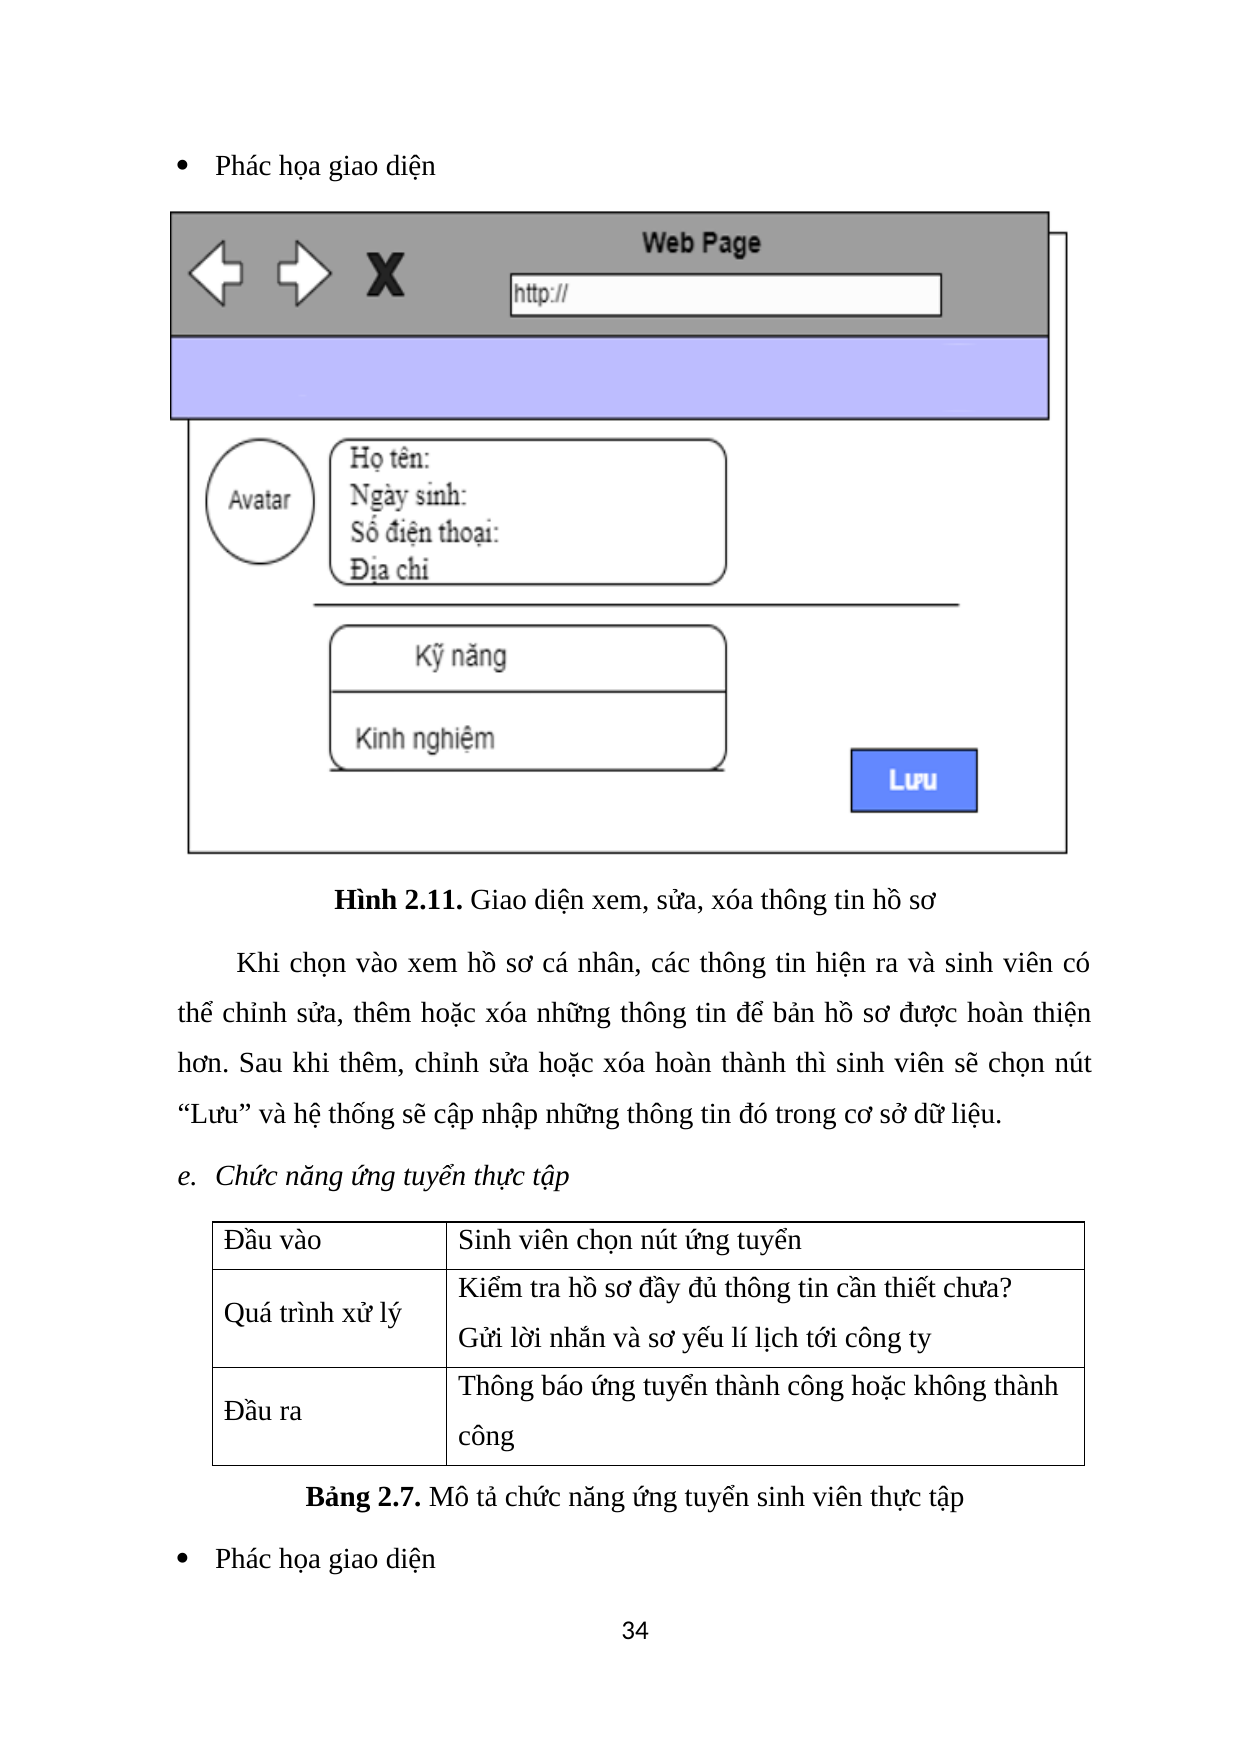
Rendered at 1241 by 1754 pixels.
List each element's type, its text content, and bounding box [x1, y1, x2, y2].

text Hình 2.11. Giao diện xem, sửa, xóa thông tin hồ sơ [177, 882, 1092, 916]
text Khi chọn vào xem hồ sơ cá nhân, các thông tin hiện ra và sinh viên có thể chỉnh sửa, thêm hoặc xóa những thông tin để bản hồ sơ được hoàn thiện hơn. Sau khi thêm, chỉnh sửa hoặc xóa hoàn thành thì sinh viên sẽ chọn nút “Lưu” và hệ thống sẽ cập nhập những thông tin đó trong cơ sở dữ liệu. [177, 945, 1092, 1129]
list Phác họa giao diện [177, 1541, 1092, 1575]
picture [170, 210, 1071, 856]
table_cell Thông báo ứng tuyển thành công hoặc không thành công [447, 1368, 1084, 1465]
table_header Đầu vào [213, 1223, 446, 1269]
table_header Sinh viên chọn nút ứng tuyển [447, 1223, 1084, 1269]
list Phác họa giao diện [177, 148, 1092, 181]
table_cell Đầu ra [213, 1368, 446, 1465]
table_cell Quá trình xử lý [213, 1270, 446, 1367]
text Bảng 2.7. Mô tả chức năng ứng tuyển sinh viên thực tập [177, 1479, 1092, 1512]
table_cell Kiểm tra hồ sơ đầy đủ thông tin cần thiết chưa? Gửi lời nhắn và sơ yếu lí lịch tới công ty [447, 1270, 1084, 1367]
list Chức năng ứng tuyển thực tập [177, 1158, 1092, 1192]
